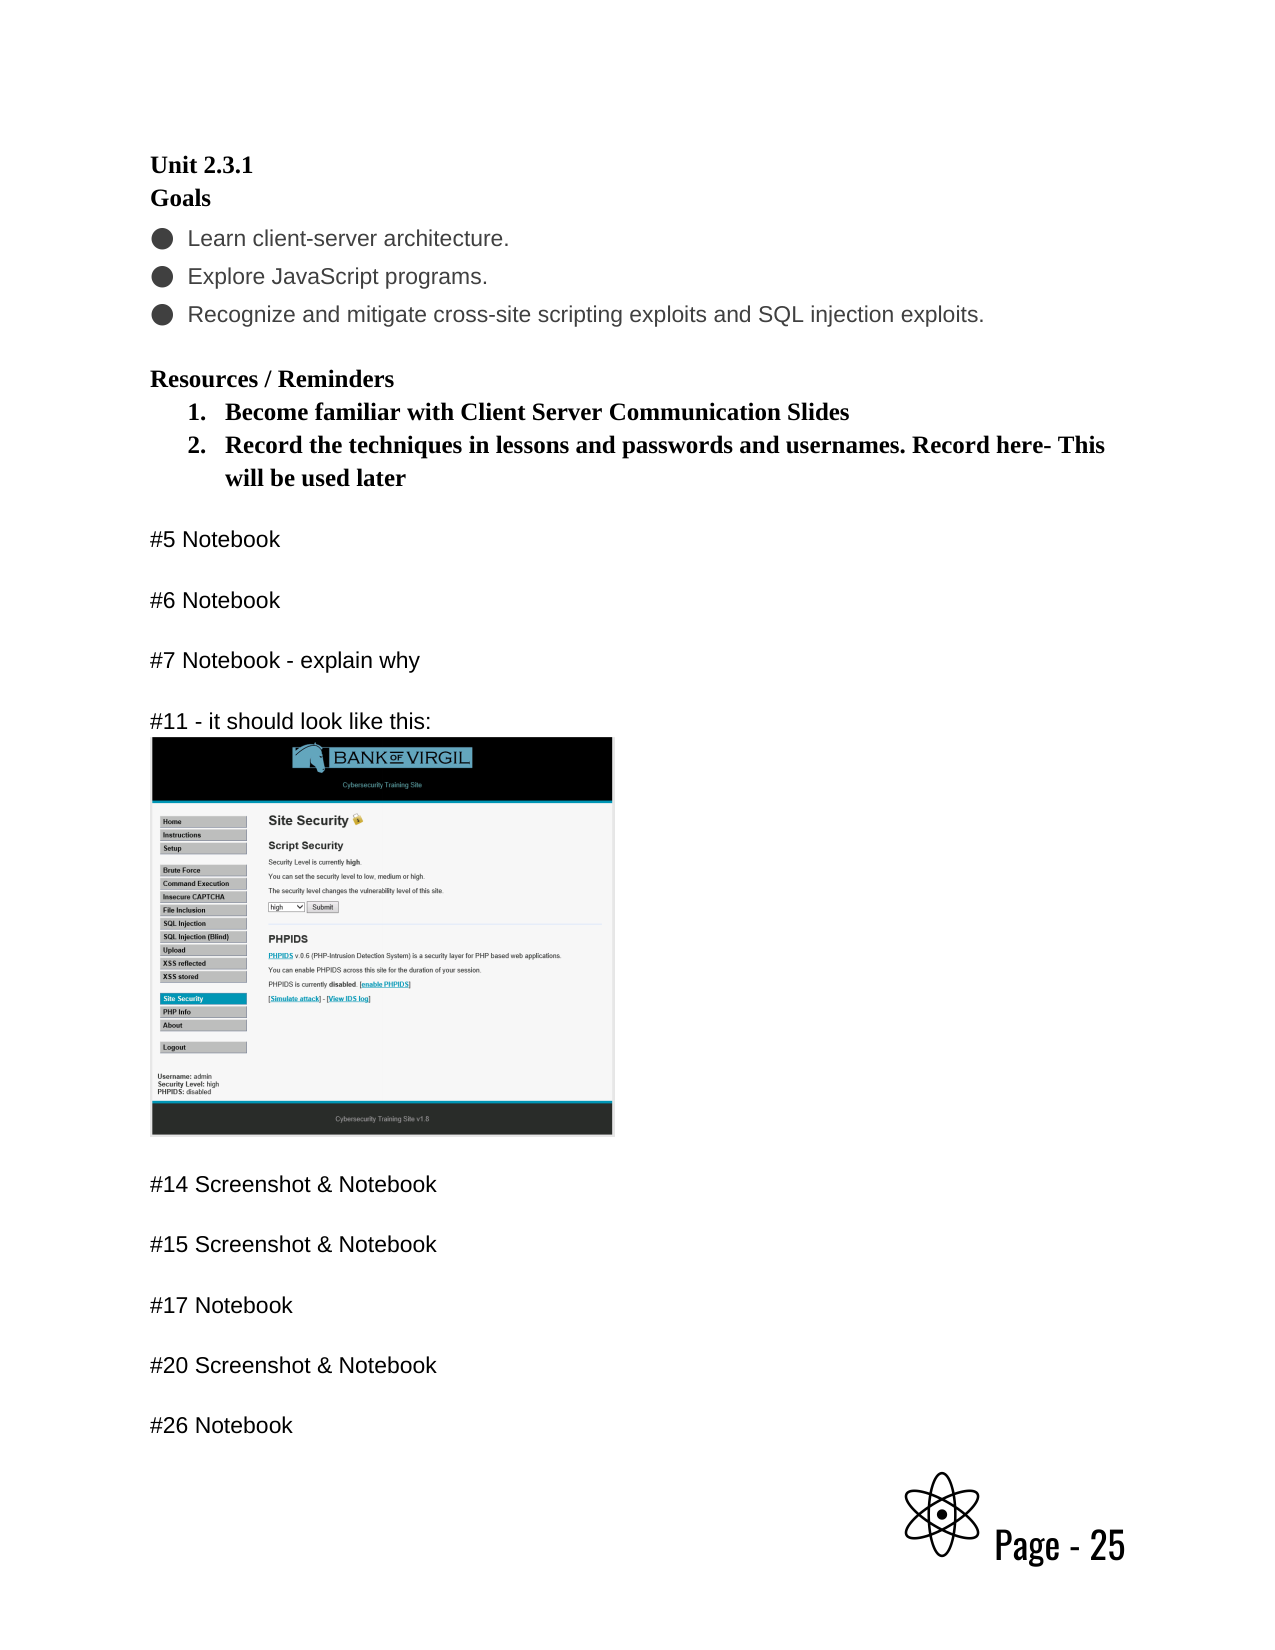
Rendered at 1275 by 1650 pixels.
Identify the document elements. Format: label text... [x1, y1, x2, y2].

picture [150, 737, 615, 1137]
text #5 Notebook [150, 526, 1125, 553]
text #15 Screenshot & Notebook [150, 1231, 1125, 1257]
list Explore JavaScript programs. [150, 254, 1125, 293]
text #6 Notebook [150, 587, 1125, 613]
text Goals [150, 183, 1125, 212]
text #26 Notebook [150, 1412, 1125, 1439]
list Record the techniques in lessons and passwords and usernames. Record here- This will be used later [187, 430, 1125, 492]
text #20 Screenshot & Notebook [150, 1352, 1125, 1378]
list Learn client-server architecture. [150, 216, 1125, 254]
list Become familiar with Client Server Communication Slides [187, 397, 1125, 426]
text #17 Notebook [150, 1292, 1125, 1318]
text #14 Screenshot & Notebook [150, 1171, 1125, 1197]
picture [896, 1468, 988, 1561]
text #7 Notebook - explain why [150, 647, 1125, 673]
text Unit 2.3.1 [150, 150, 1125, 179]
text Resources / Reminders [150, 364, 1125, 393]
text #11 - it should look like this: [150, 708, 1125, 734]
list Recognize and mitigate cross-site scripting exploits and SQL injection exploits. [150, 293, 1125, 331]
